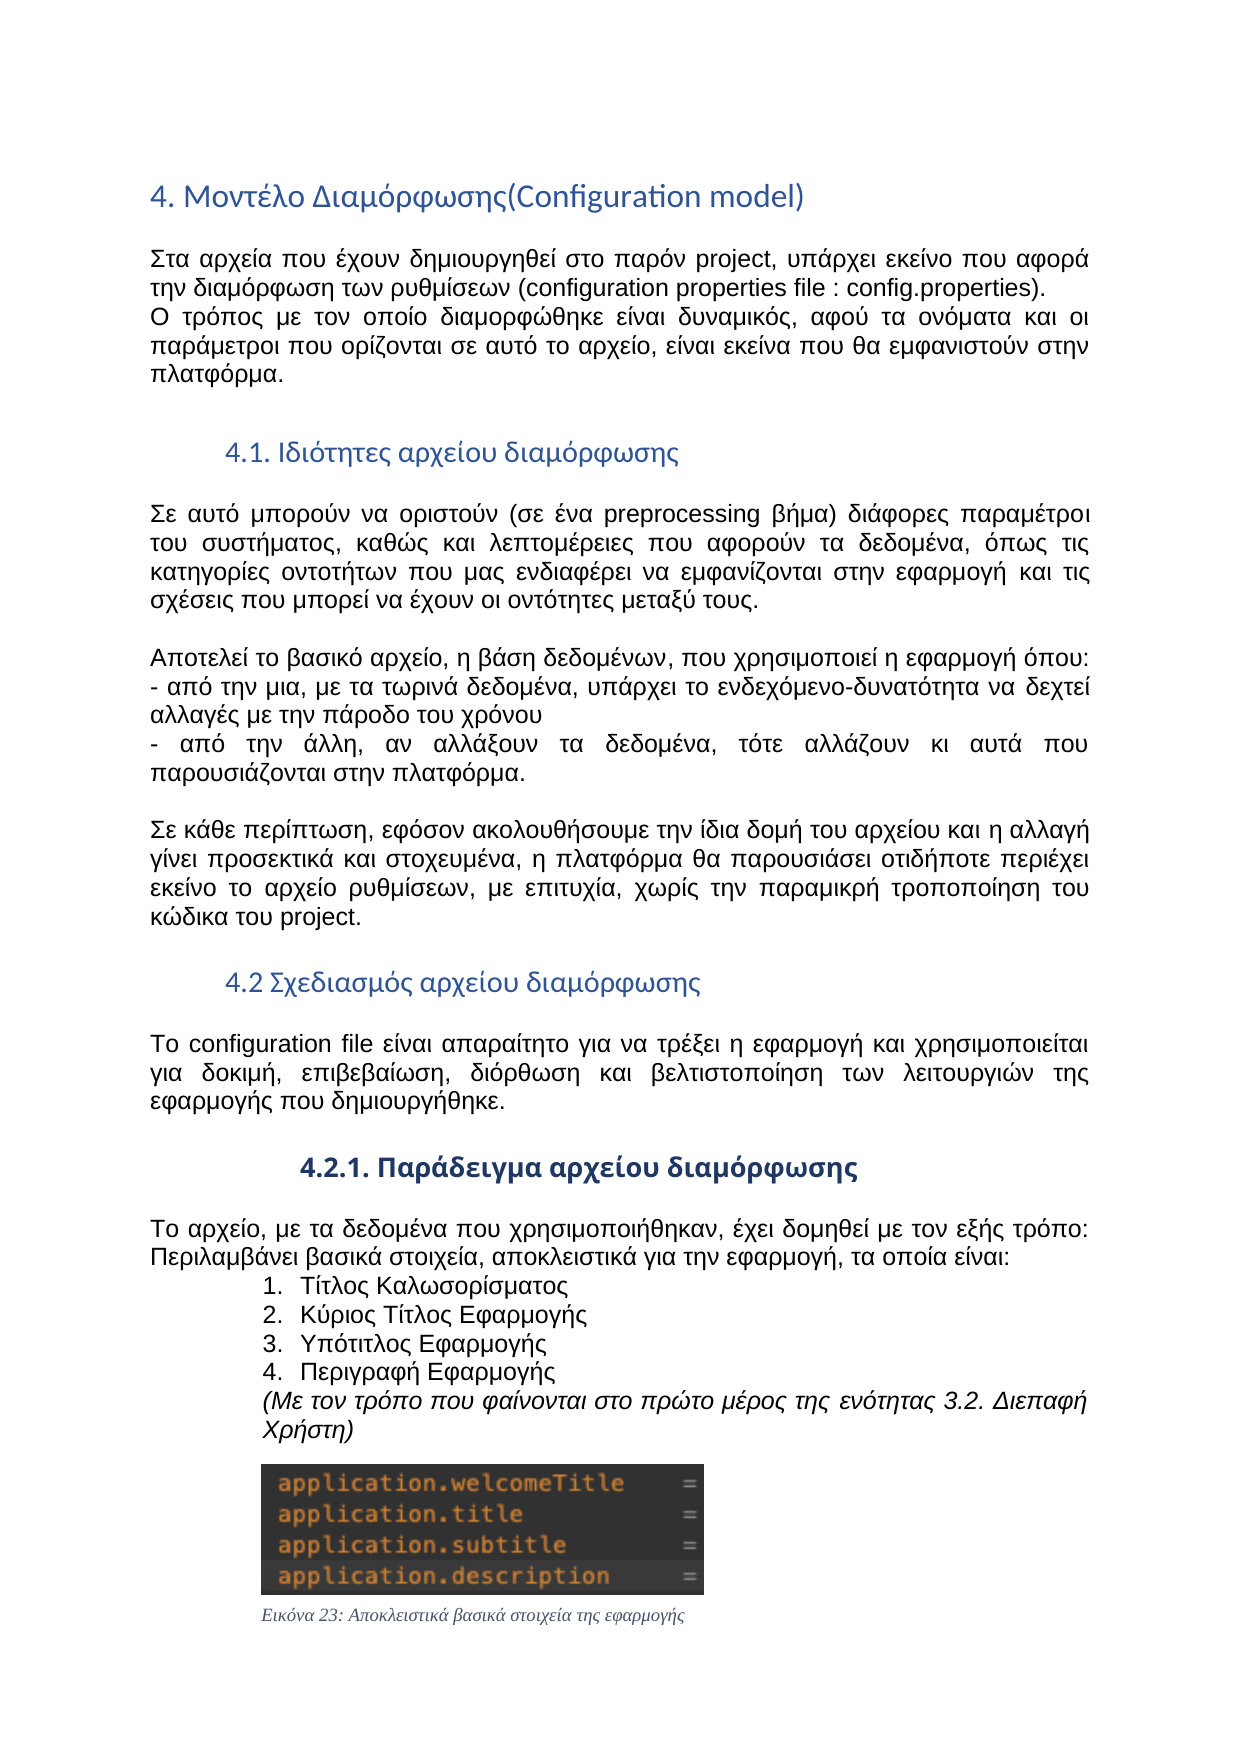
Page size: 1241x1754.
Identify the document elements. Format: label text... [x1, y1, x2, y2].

list Περιγραφή Εφαρμογής [262, 1357, 1090, 1386]
subtitle 4.2 Σχεδιασμός αρχείου διαμόρφωσης [150, 963, 1090, 1000]
text (Με τον τρόπο που φαίνονται στο πρώτο μέρος της ενότητας 3.2. Διεπαφή Χρήστη) [262, 1386, 1090, 1444]
text Στα αρχεία που έχουν δημιουργηθεί στο παρόν project, υπάρχει εκείνο που αφορά την διαμόρφωση των ρυθμίσεων (configuration properties file : config.properties). [150, 244, 1090, 302]
list Τίτλος Καλωσορίσματος [262, 1271, 1090, 1300]
list Κύριος Τίτλος Εφαρμογής [262, 1300, 1090, 1329]
text Αποτελεί το βασικό αρχείο, η βάση δεδομένων, που χρησιμοποιεί η εφαρμογή όπου: - από την μια, με τα τωρινά δεδομένα, υπάρχει το ενδεχόμενο-δυνατότητα να δεχτεί αλλαγές με την πάροδο του χρόνου [150, 643, 1090, 729]
text - από την άλλη, αν αλλάξουν τα δεδομένα, τότε αλλάζουν κι αυτά που παρουσιάζονται στην πλατφόρμα. [150, 729, 1090, 787]
subtitle 4.1. Ιδιότητες αρχείου διαμόρφωσης [150, 433, 1090, 470]
text Το αρχείο, με τα δεδομένα που χρησιμοποιήθηκαν, έχει δομηθεί με τον εξής τρόπο: Περιλαμβάνει βασικά στοιχεία, αποκλειστικά για την εφαρμογή, τα οποία είναι: [150, 1214, 1090, 1271]
text Το configuration file είναι απαραίτητο για να τρέξει η εφαρμογή και χρησιμοποιείται για δοκιμή, επιβεβαίωση, διόρθωση και βελτιστοποίηση των λειτουργιών της εφαρμογής που δημιουργήθηκε. [150, 1029, 1090, 1115]
subtitle 4. Μοντέλο Διαμόρφωσης(Configuration model) [150, 175, 1090, 216]
text Ο τρόπος με τον οποίο διαμορφώθηκε είναι δυναμικός, αφού τα ονόματα και οι παράμετροι που ορίζονται σε αυτό το αρχείο, είναι εκείνα που θα εμφανιστούν στην πλατφόρμα. [150, 302, 1090, 388]
text Σε αυτό μπορούν να οριστούν (σε ένα preprocessing βήμα) διάφορες παραμέτροι του συστήματος, καθώς και λεπτομέρειες που αφορούν τα δεδομένα, όπως τις κατηγορίες οντοτήτων που μας ενδιαφέρει να εμφανίζονται στην εφαρμογή και τις σχέσεις που μπορεί να έχουν οι οντότητες μεταξύ τους. [150, 499, 1090, 614]
list Υπότιτλος Εφαρμογής [262, 1329, 1090, 1357]
picture [261, 1464, 704, 1595]
text Σε κάθε περίπτωση, εφόσον ακολουθήσουμε την ίδια δομή του αρχείου και η αλλαγή γίνει προσεκτικά και στοχευμένα, η πλατφόρμα θα παρουσιάσει οτιδήποτε περιέχει εκείνο το αρχείο ρυθμίσεων, με επιτυχία, χωρίς την παραμικρή τροποποίηση του κώδικα του project. [150, 815, 1090, 930]
subtitle 4.2.1. Παράδειγμα αρχείου διαμόρφωσης [225, 1148, 1090, 1185]
